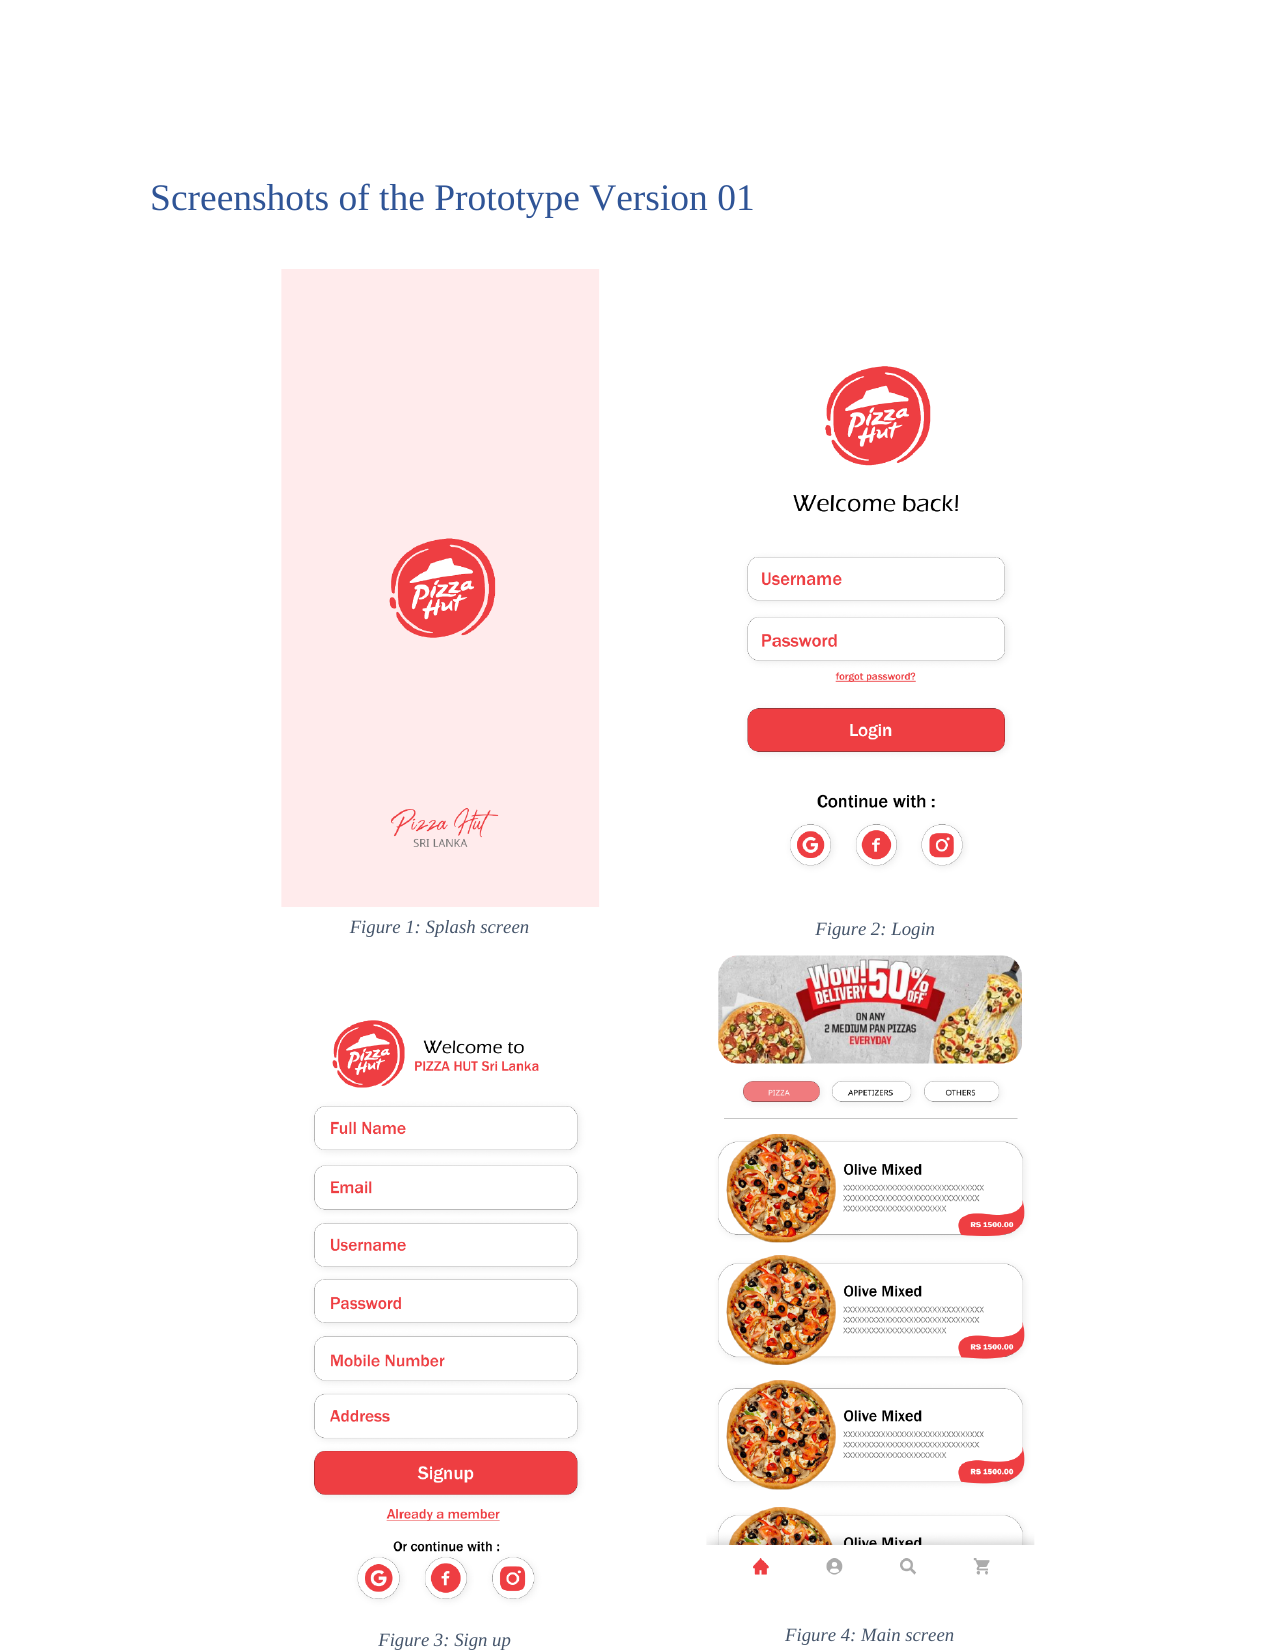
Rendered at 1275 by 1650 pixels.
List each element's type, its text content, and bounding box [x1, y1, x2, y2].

picture [717, 273, 1035, 909]
picture [706, 932, 1035, 1590]
subtitle Screenshots of the Prototype Version 01 [150, 175, 1125, 218]
picture [283, 971, 608, 1620]
picture [281, 269, 600, 907]
